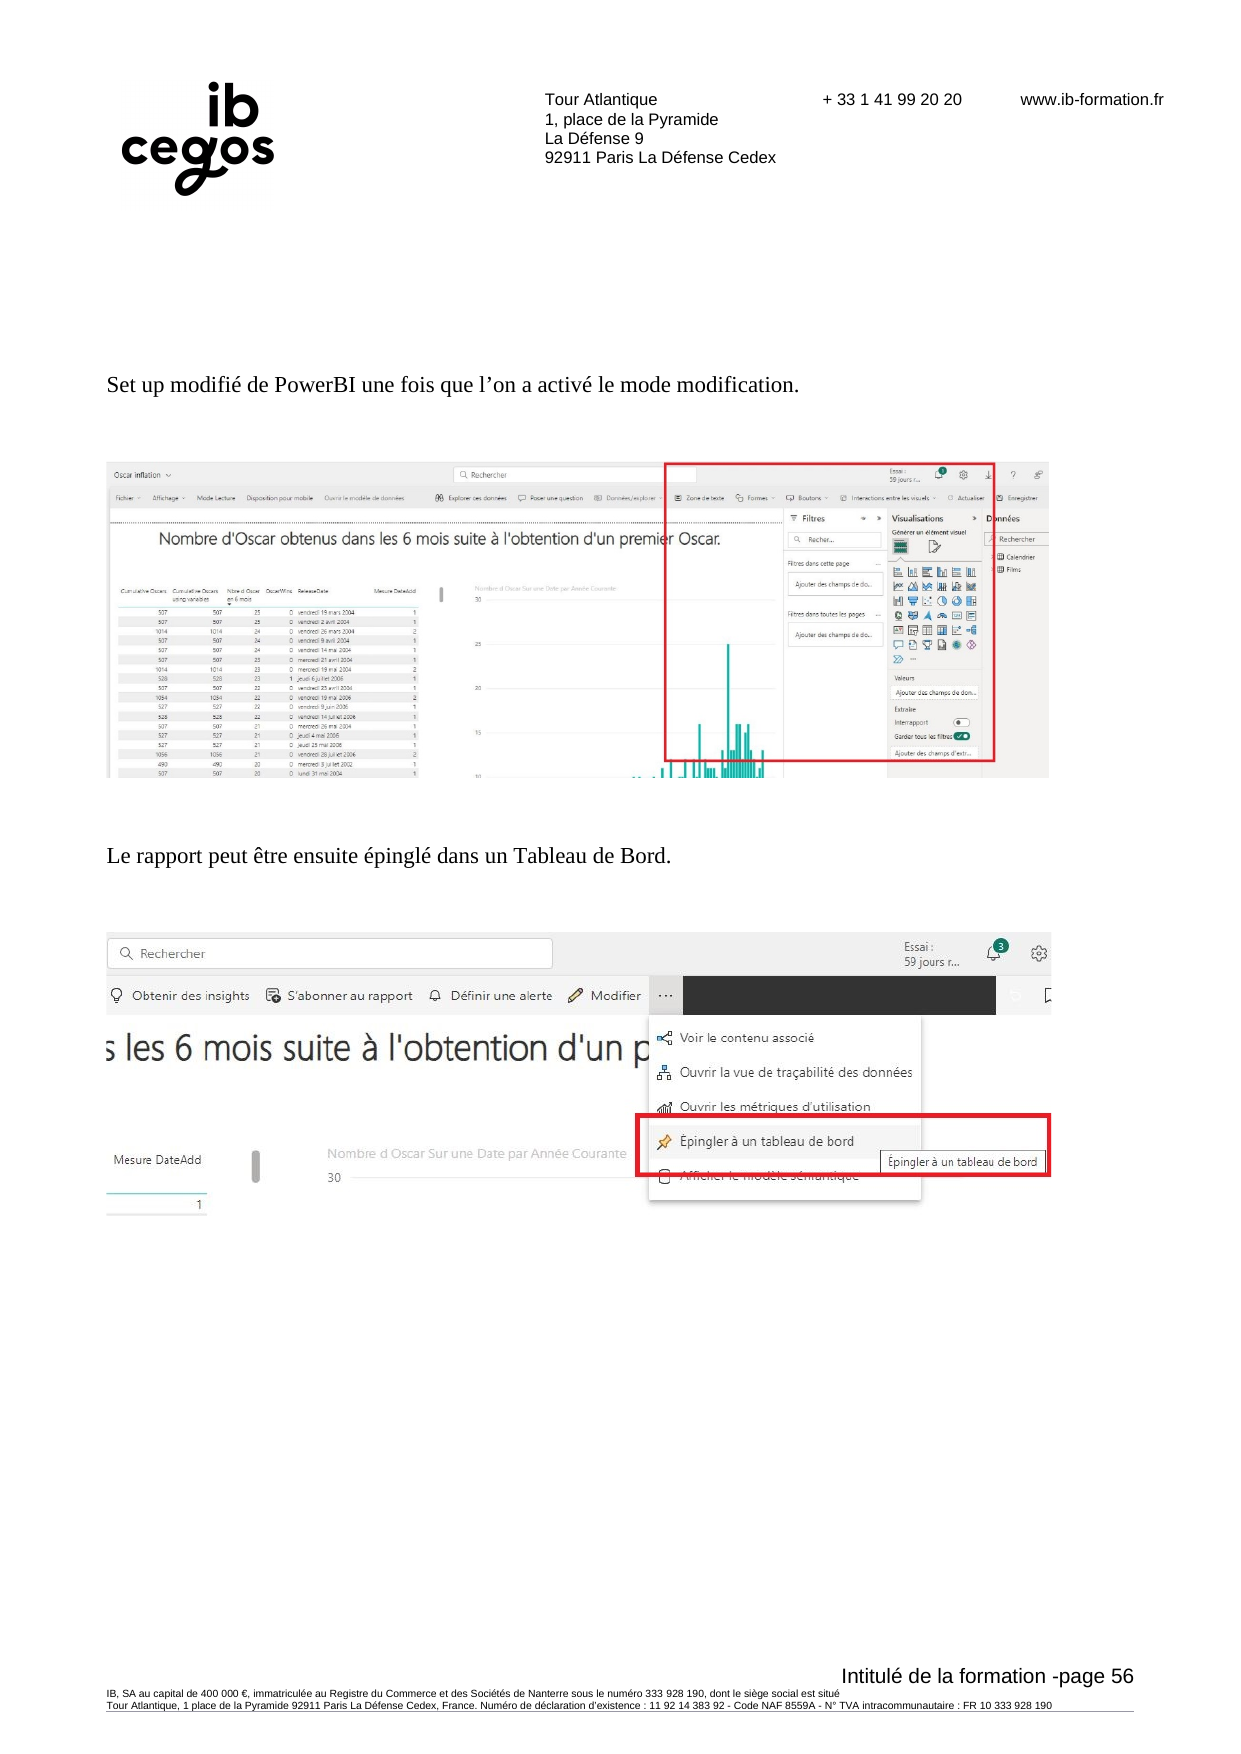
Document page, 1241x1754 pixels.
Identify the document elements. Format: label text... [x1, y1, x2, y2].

picture [120, 80, 275, 211]
picture [106, 932, 1052, 1216]
text Set up modifié de PowerBI une fois que l’on a activé le mode modification. [106, 372, 1134, 398]
picture [106, 461, 1049, 778]
text Le rapport peut être ensuite épinglé dans un Tableau de Bord. [106, 842, 1134, 868]
